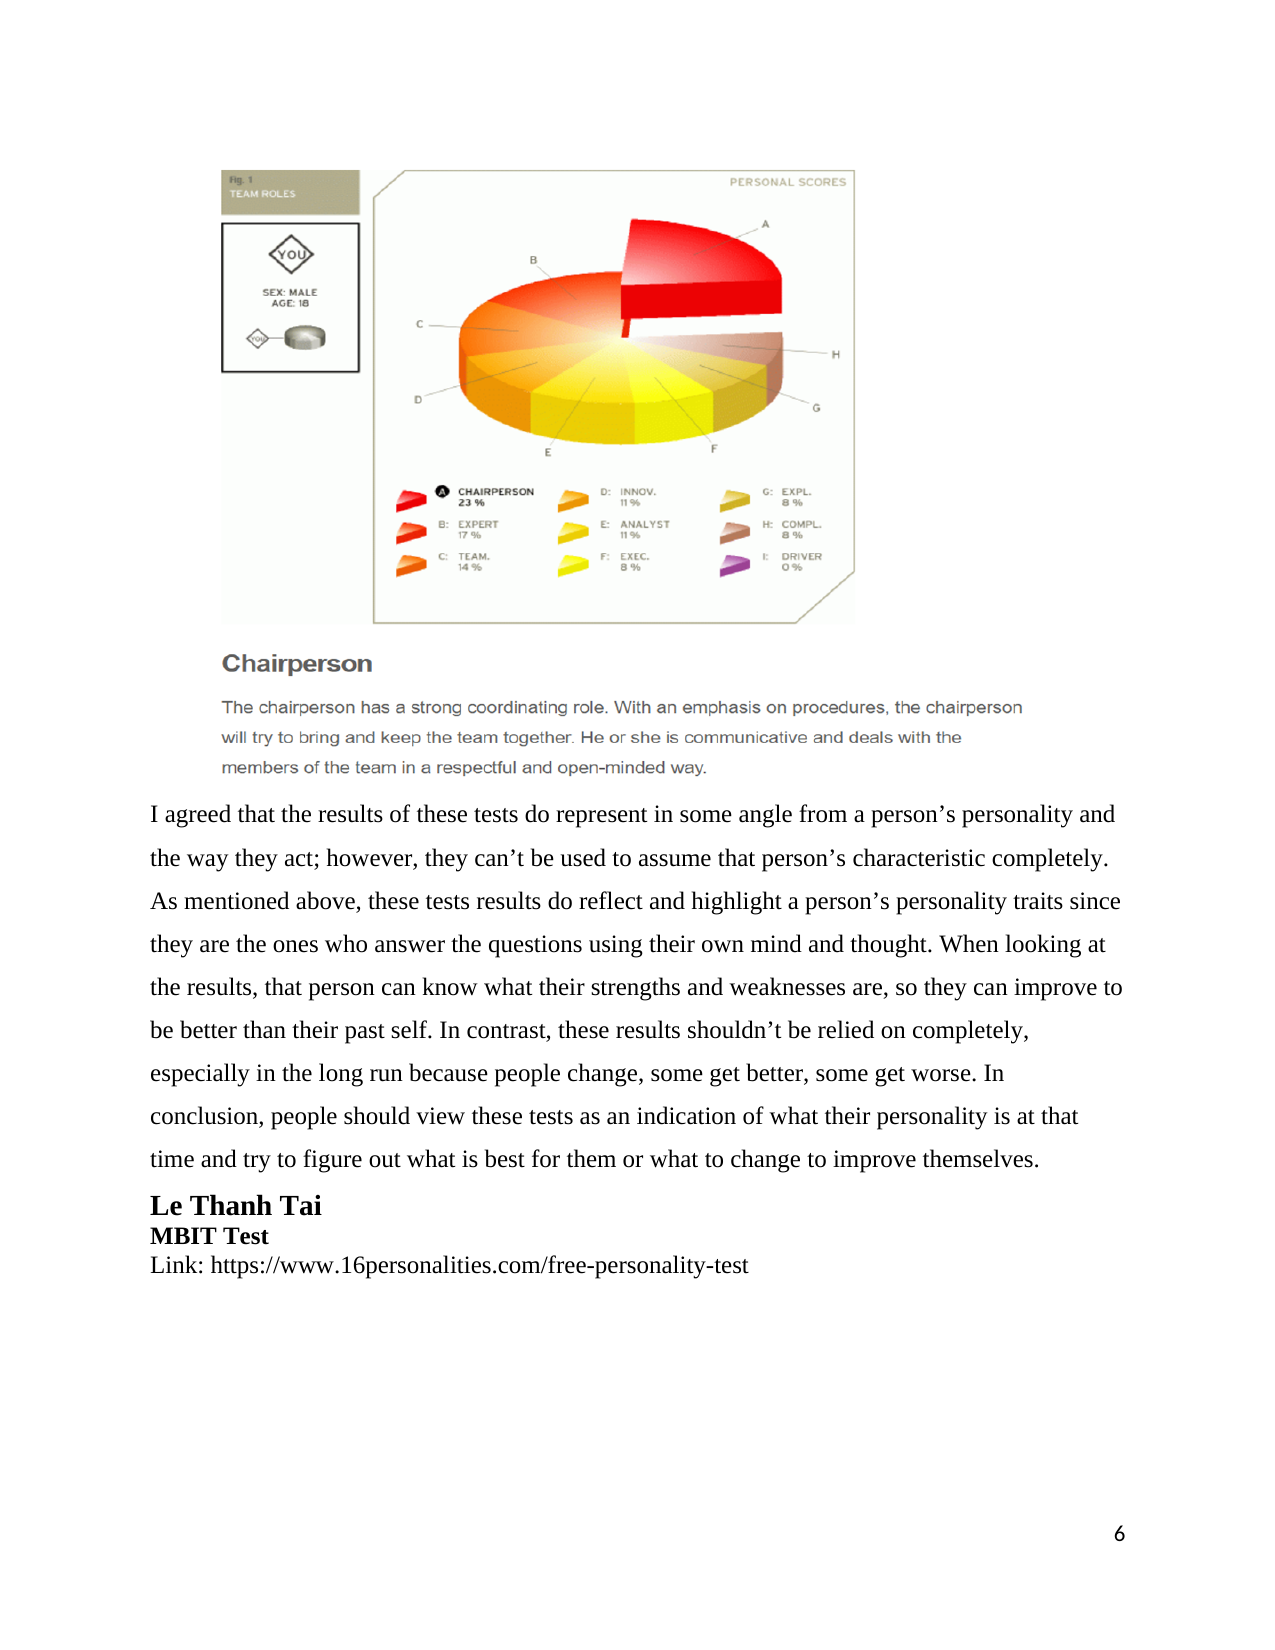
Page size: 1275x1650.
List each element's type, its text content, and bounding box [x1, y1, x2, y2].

picture [204, 150, 1071, 800]
text Link: https://www.16personalities.com/free-personality-test [150, 1250, 1125, 1279]
text I agreed that the results of these tests do represent in some angle from a person’s personality and the way they act; however, they can’t be used to assume that person’s characteristic completely. As mentioned above, these tests results do reflect and highlight a person’s personality traits since they are the ones who answer the questions using their own mind and thought. When looking at the results, that person can know what their strengths and weaknesses are, so they can improve to be better than their past self. In contrast, these results shouldn’t be relied on completely, especially in the long run because people change, some get better, some get worse. In conclusion, people should view these tests as an indication of what their personality is at that time and try to figure out what is best for them or what to change to improve themselves. [150, 799, 1125, 1173]
text MBIT Test [150, 1221, 1125, 1250]
text Le Thanh Tai [150, 1188, 1125, 1221]
